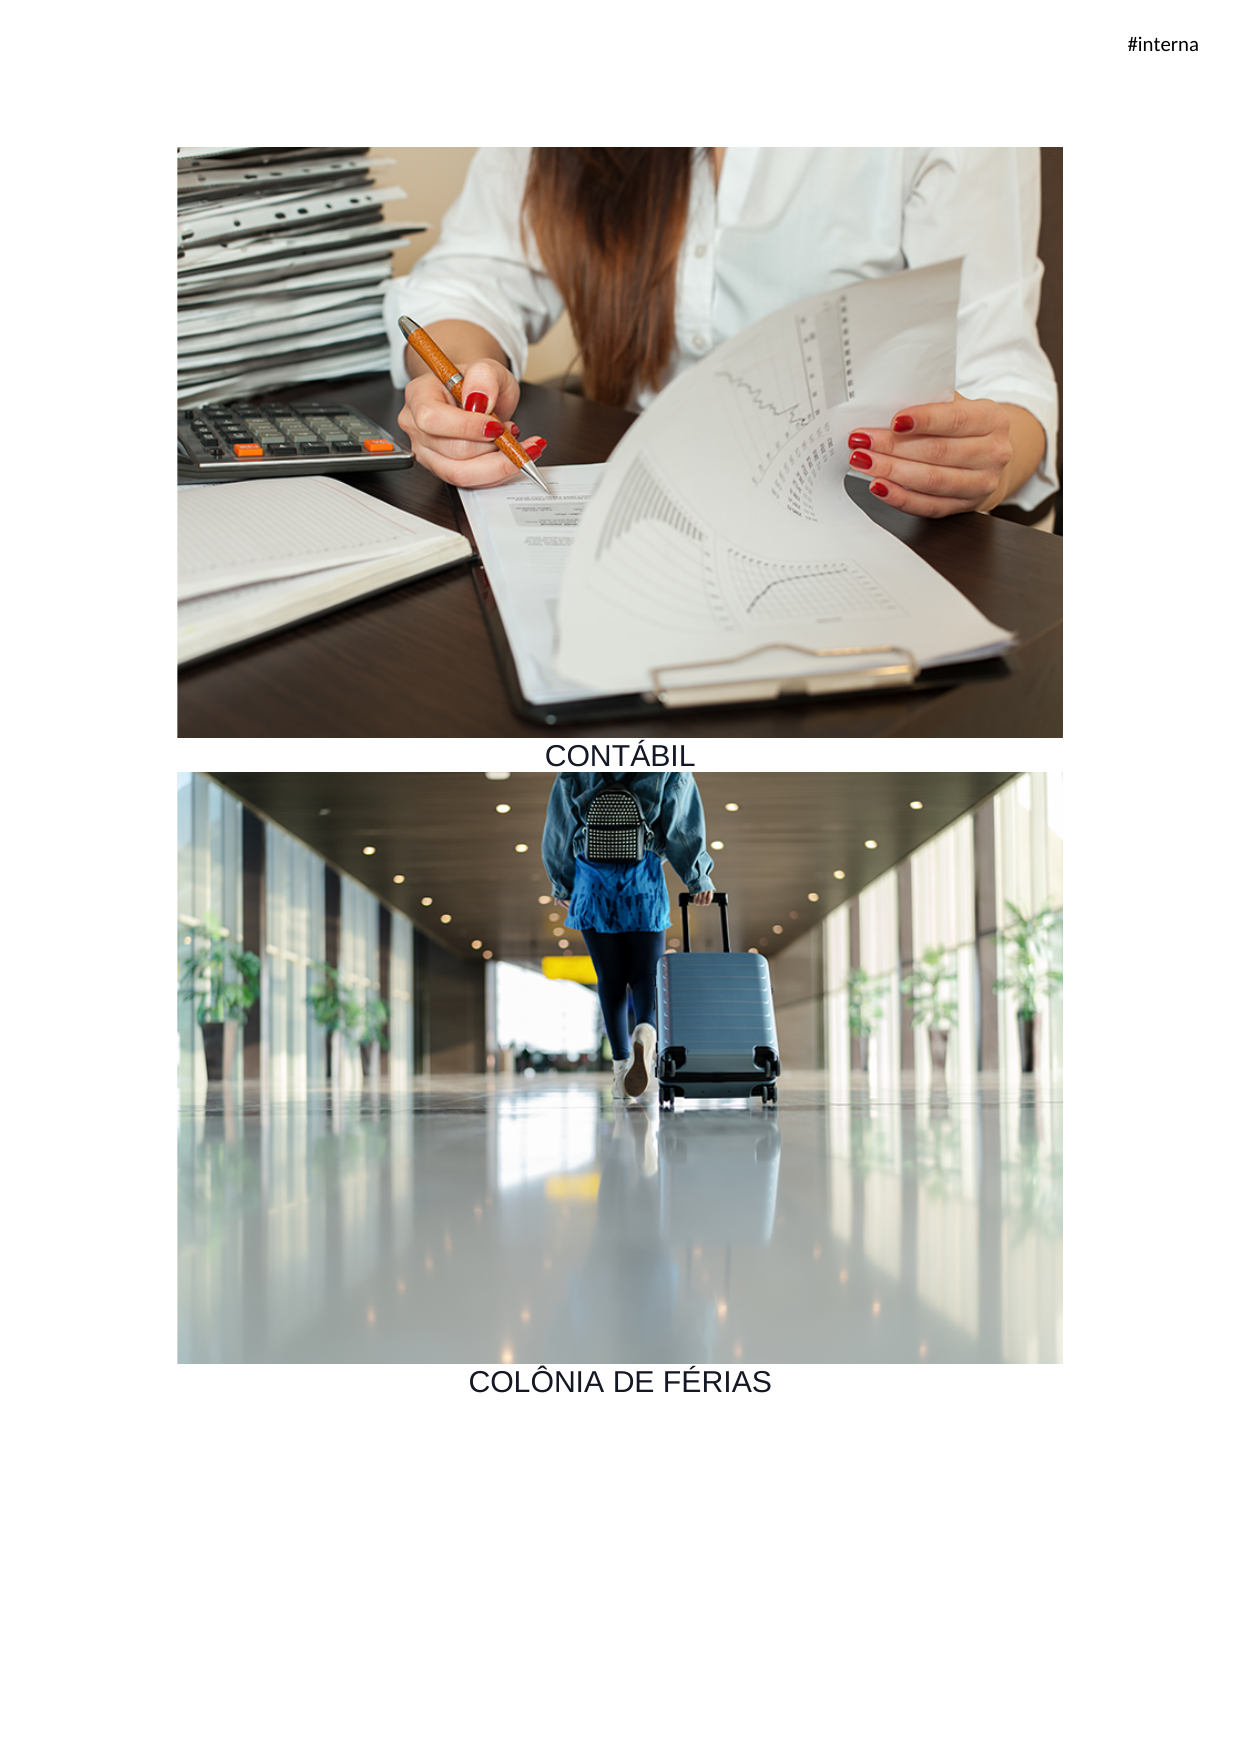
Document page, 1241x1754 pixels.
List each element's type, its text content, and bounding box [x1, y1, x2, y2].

picture [177, 772, 1063, 1364]
picture [177, 147, 1063, 738]
text COLÔNIA DE FÉRIAS [177, 1364, 1063, 1399]
text CONTÁBIL [177, 738, 1063, 772]
